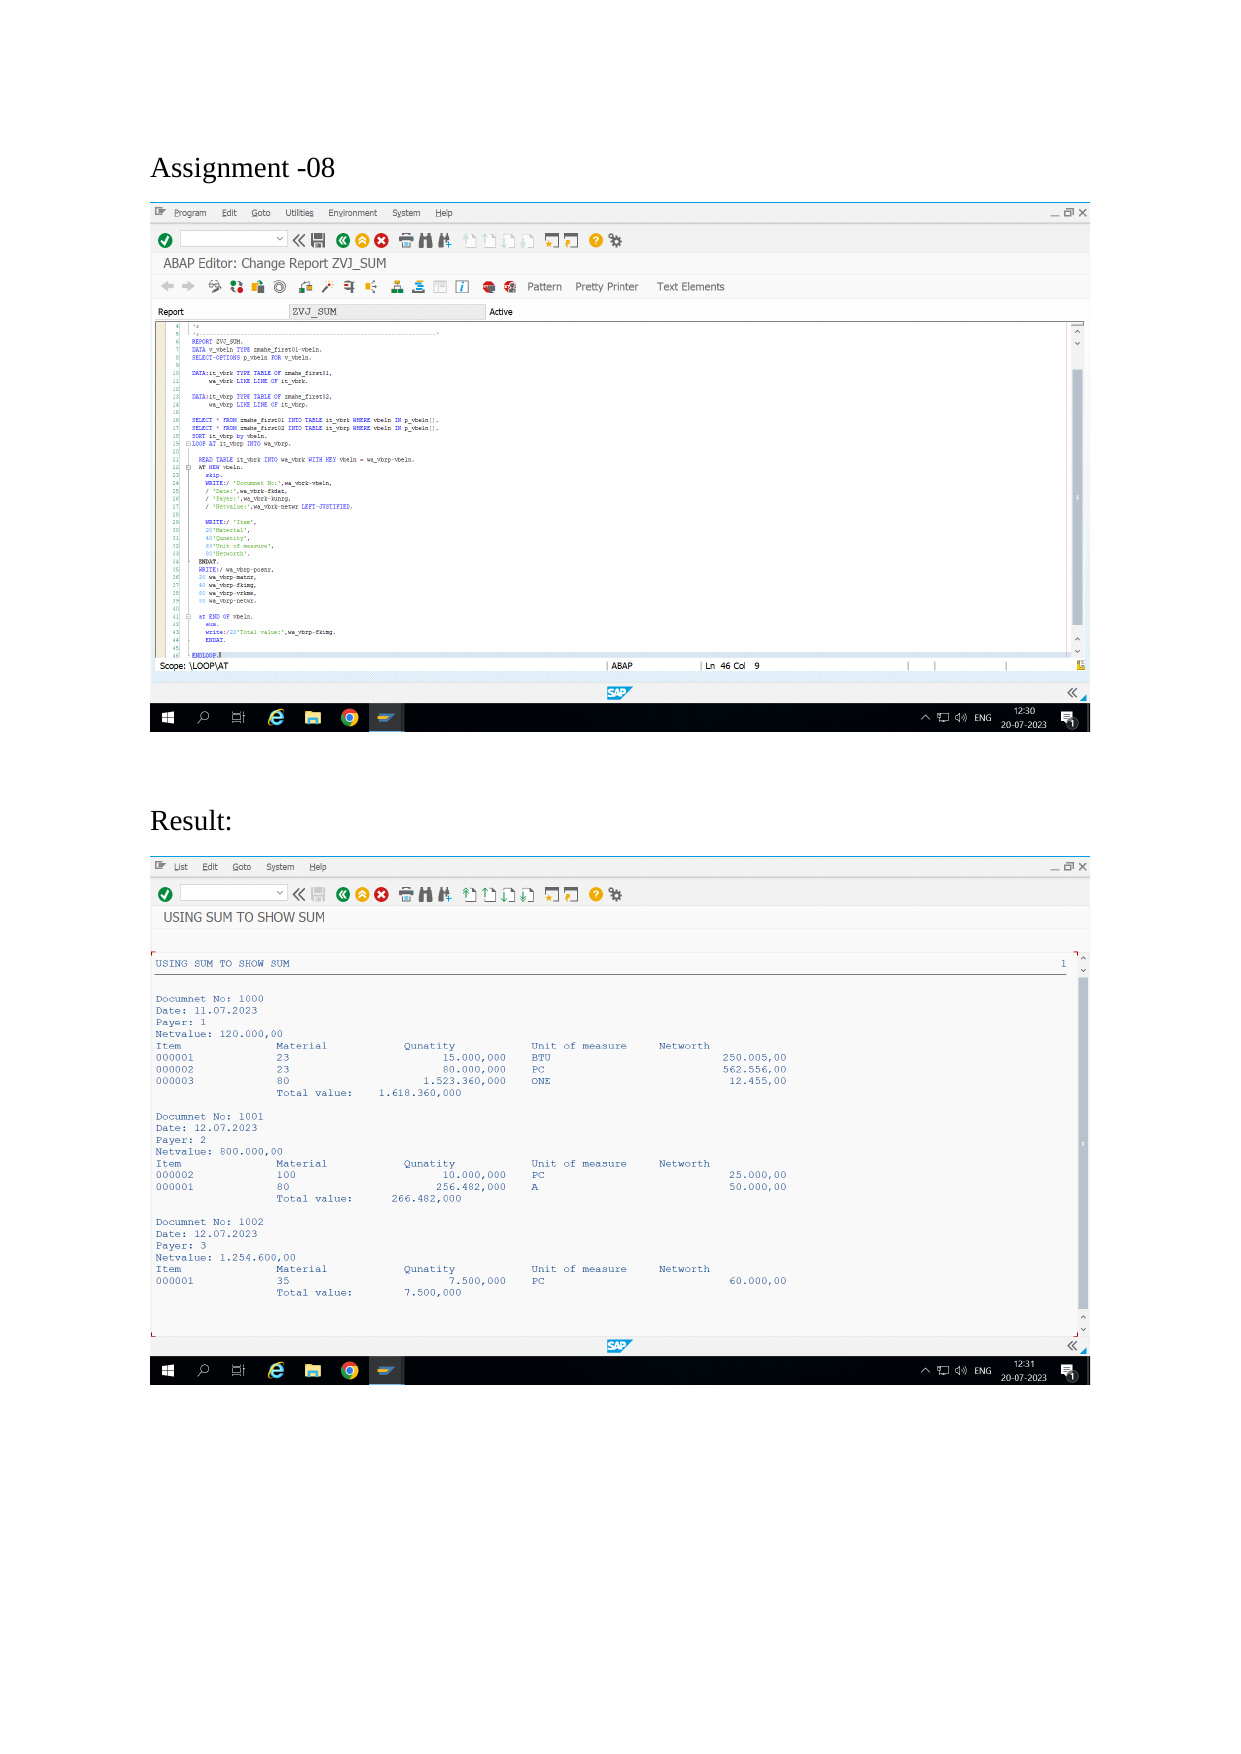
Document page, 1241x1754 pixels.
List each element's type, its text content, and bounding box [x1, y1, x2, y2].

picture [150, 204, 1091, 732]
text Assignment -08 [150, 150, 1090, 183]
text Result: [150, 803, 1090, 837]
picture [150, 858, 1091, 1385]
